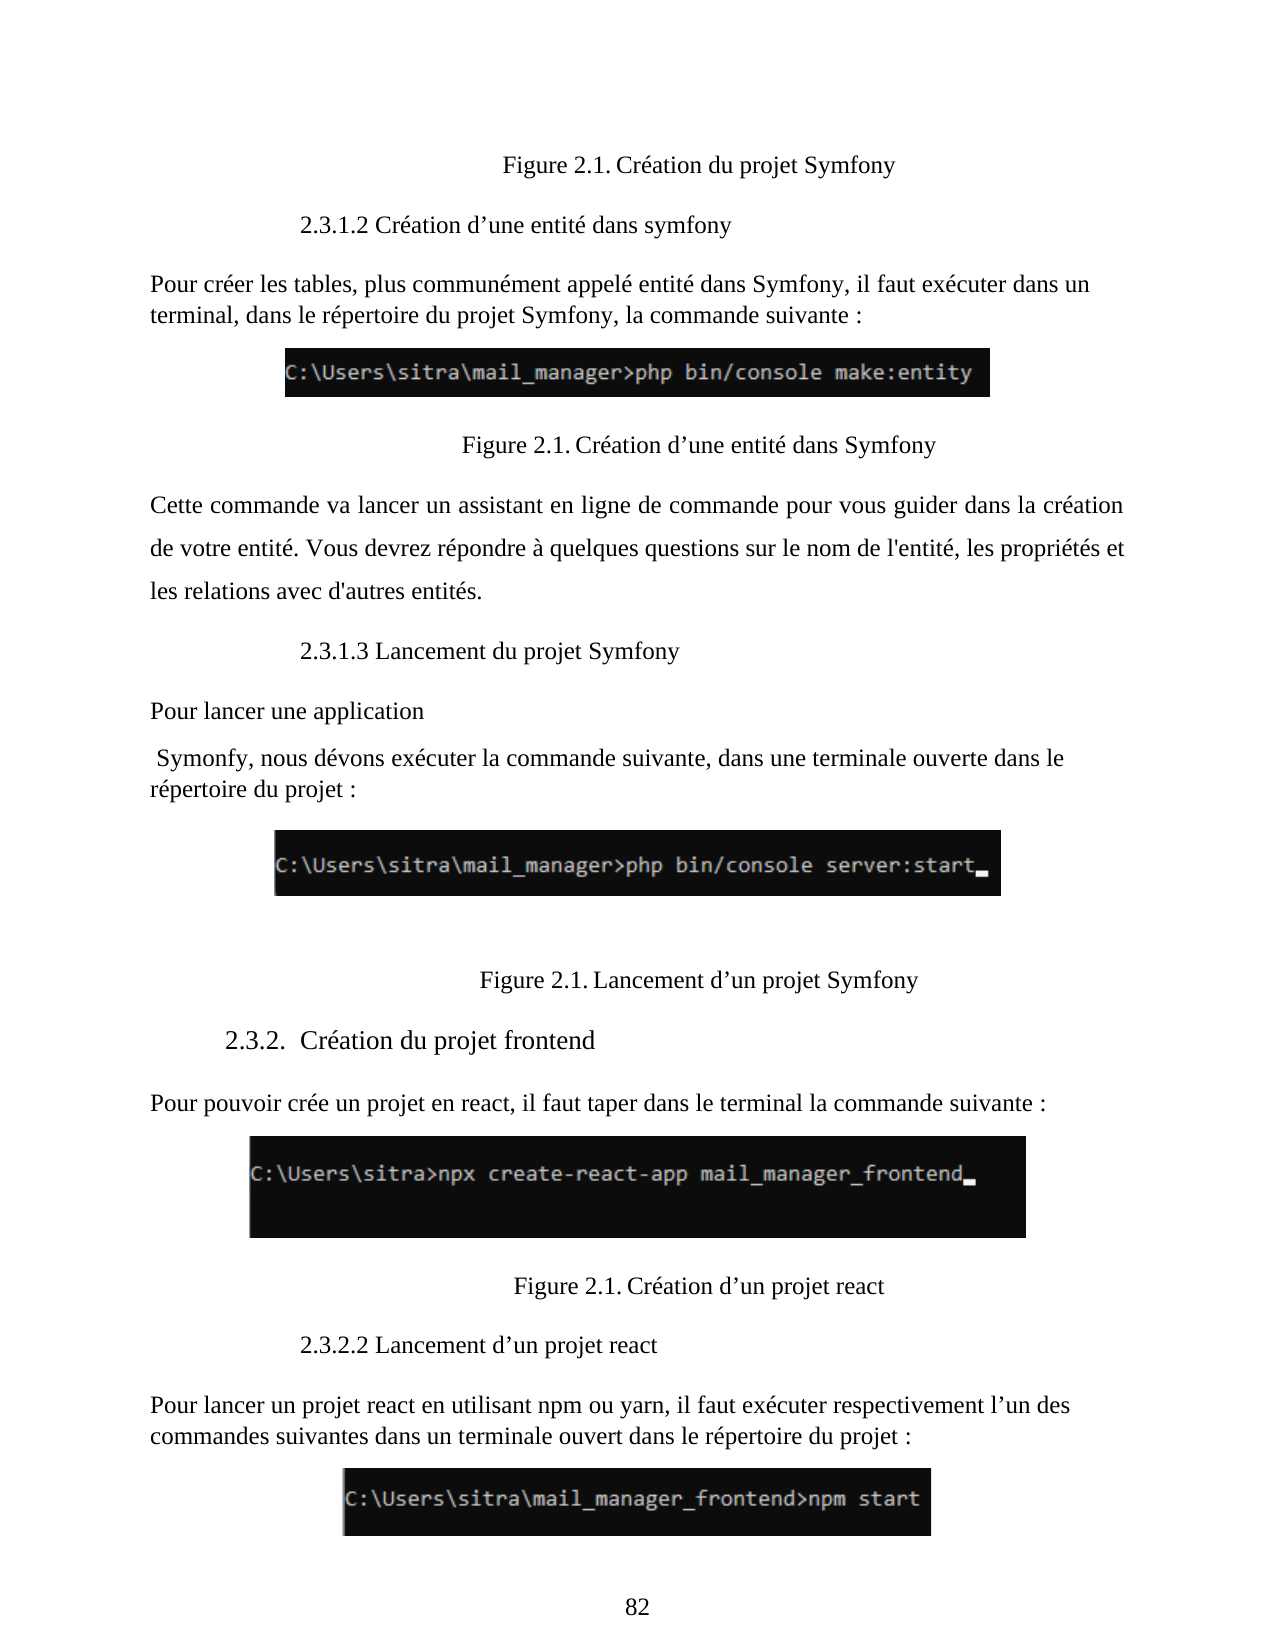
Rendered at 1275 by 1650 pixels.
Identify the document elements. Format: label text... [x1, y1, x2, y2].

text Pour lancer un projet react en utilisant npm ou yarn, il faut exécuter respectivement l’un des commandes suivantes dans un terminale ouvert dans le répertoire du projet : [150, 1390, 1125, 1450]
text Création du projet frontend [225, 1024, 1125, 1056]
text Symonfy, nous dévons exécuter la commande suivante, dans une terminale ouverte dans le répertoire du projet : [150, 743, 1125, 803]
text Lancement du projet Symfony [300, 636, 1125, 665]
picture [342, 1468, 932, 1536]
text Lancement d’un projet react [300, 1331, 1125, 1359]
text Pour pouvoir crée un projet en react, il faut taper dans le terminal la commande suivante : [150, 1088, 1125, 1117]
picture [274, 830, 1001, 896]
text Création d’une entité dans symfony [300, 210, 1125, 238]
text Pour lancer une application [150, 696, 1125, 724]
picture [249, 1136, 1026, 1238]
text Lancement d’un projet Symfony [327, 965, 1125, 993]
text Pour créer les tables, plus communément appelé entité dans Symfony, il faut exécuter dans un terminal, dans le répertoire du projet Symfony, la commande suivante : [150, 269, 1125, 329]
picture [285, 348, 990, 397]
text Création du projet Symfony [327, 150, 1125, 179]
text Cette commande va lancer un assistant en ligne de commande pour vous guider dans la création de votre entité. Vous devrez répondre à quelques questions sur le nom de l'entité, les propriétés et les relations avec d'autres entités. [150, 490, 1125, 605]
